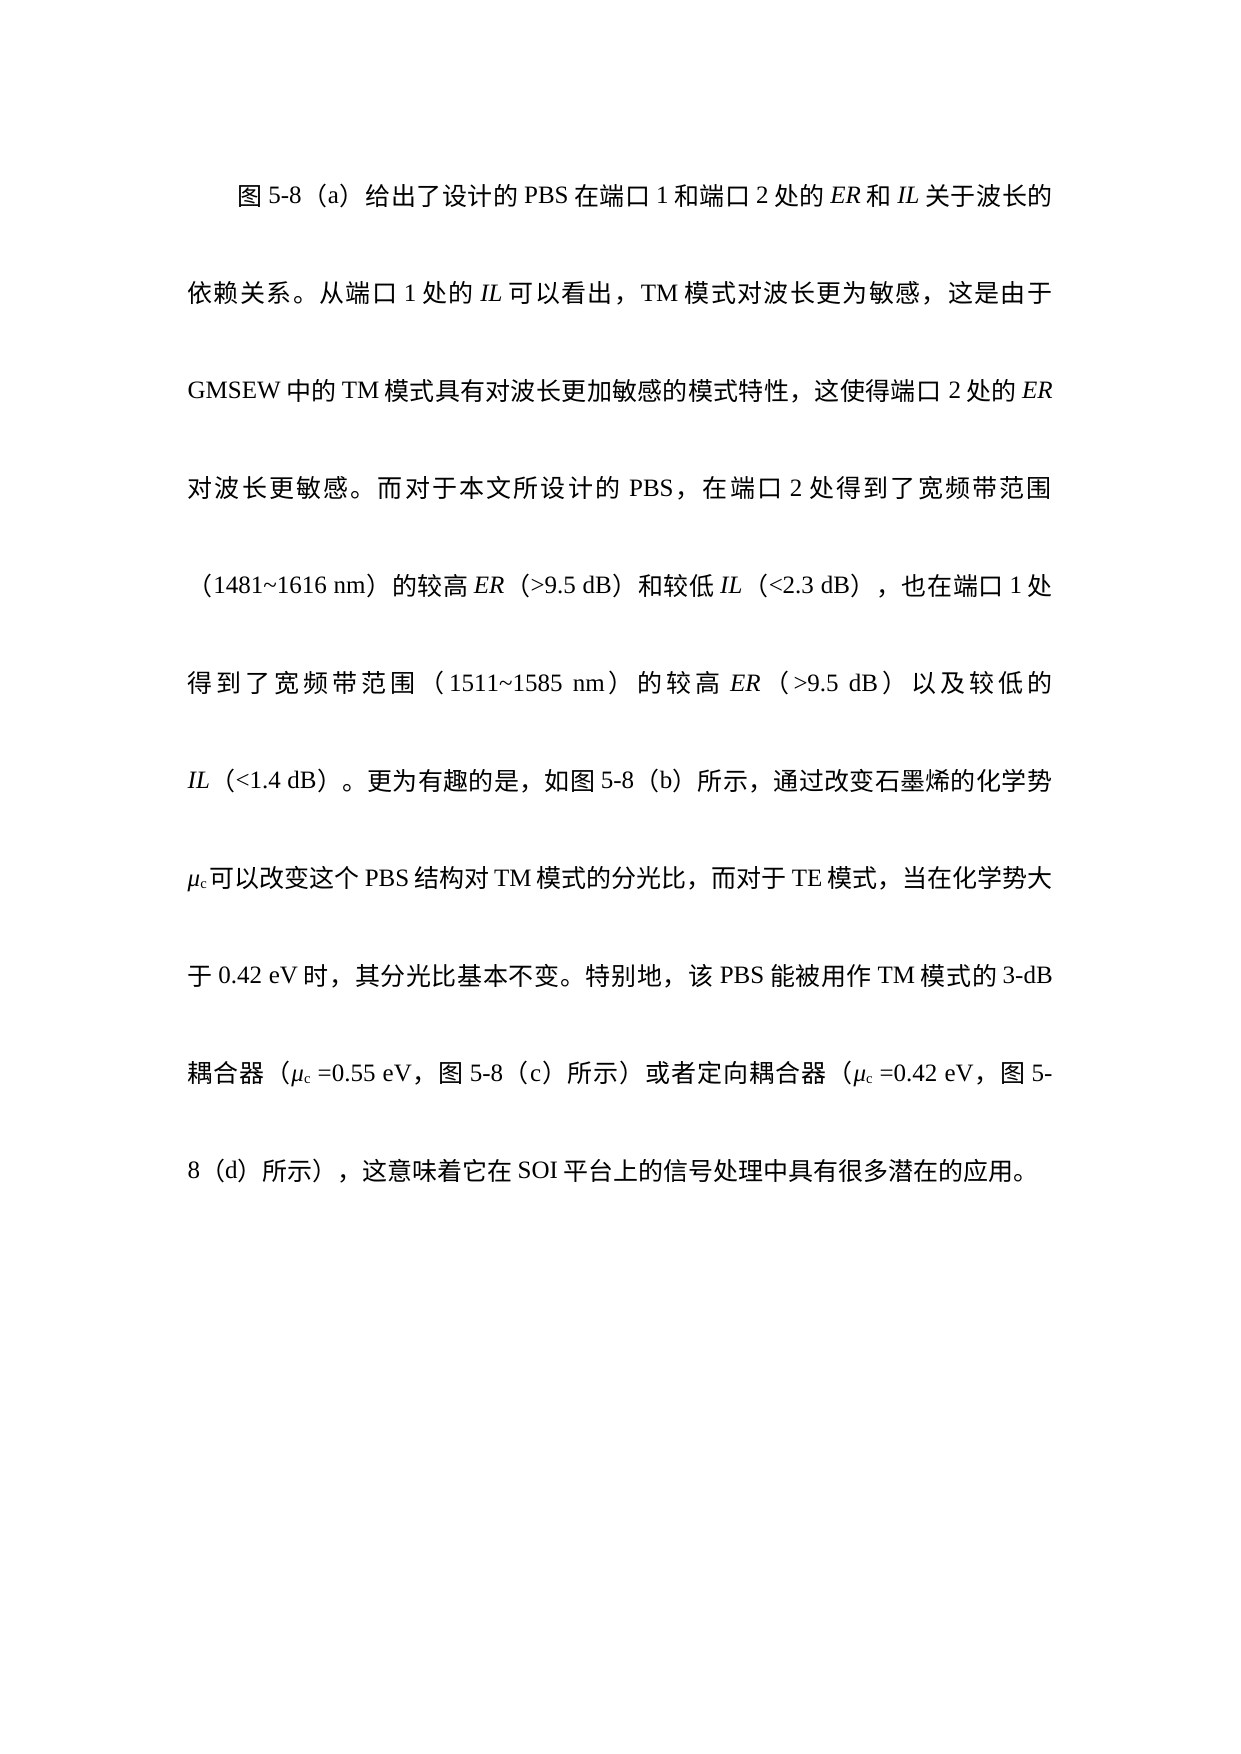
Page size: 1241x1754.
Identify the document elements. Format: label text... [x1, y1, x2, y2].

text 图5-8（a）给出了设计的PBS在端口1和端口2处的ER和IL关于波长的依赖关系。从端口1处的IL可以看出，TM模式对波长更为敏感，这是由于GMSEW中的TM模式具有对波长更加敏感的模式特性，这使得端口2处的ER对波长更敏感。而对于本文所设计的PBS，在端口2处得到了宽频带范围（1481~1616 nm）的较高ER（>9.5 dB）和较低IL（<2.3 dB），也在端口1处得到了宽频带范围（1511~1585 nm）的较高ER（>9.5 dB）以及较低的IL（<1.4 dB）。更为有趣的是，如图5-8（b）所示，通过改变石墨烯的化学势μc可以改变这个PBS结构对TM模式的分光比，而对于TE模式，当在化学势大于0.42 eV时，其分光比基本不变。特别地，该PBS能被用作TM模式的3-dB耦合器（μc =0.55 eV，图5-8（c）所示）或者定向耦合器（μc =0.42 eV，图5-8（d）所示），这意味着它在SOI平台上的信号处理中具有很多潜在的应用。 [187, 162, 1053, 1202]
